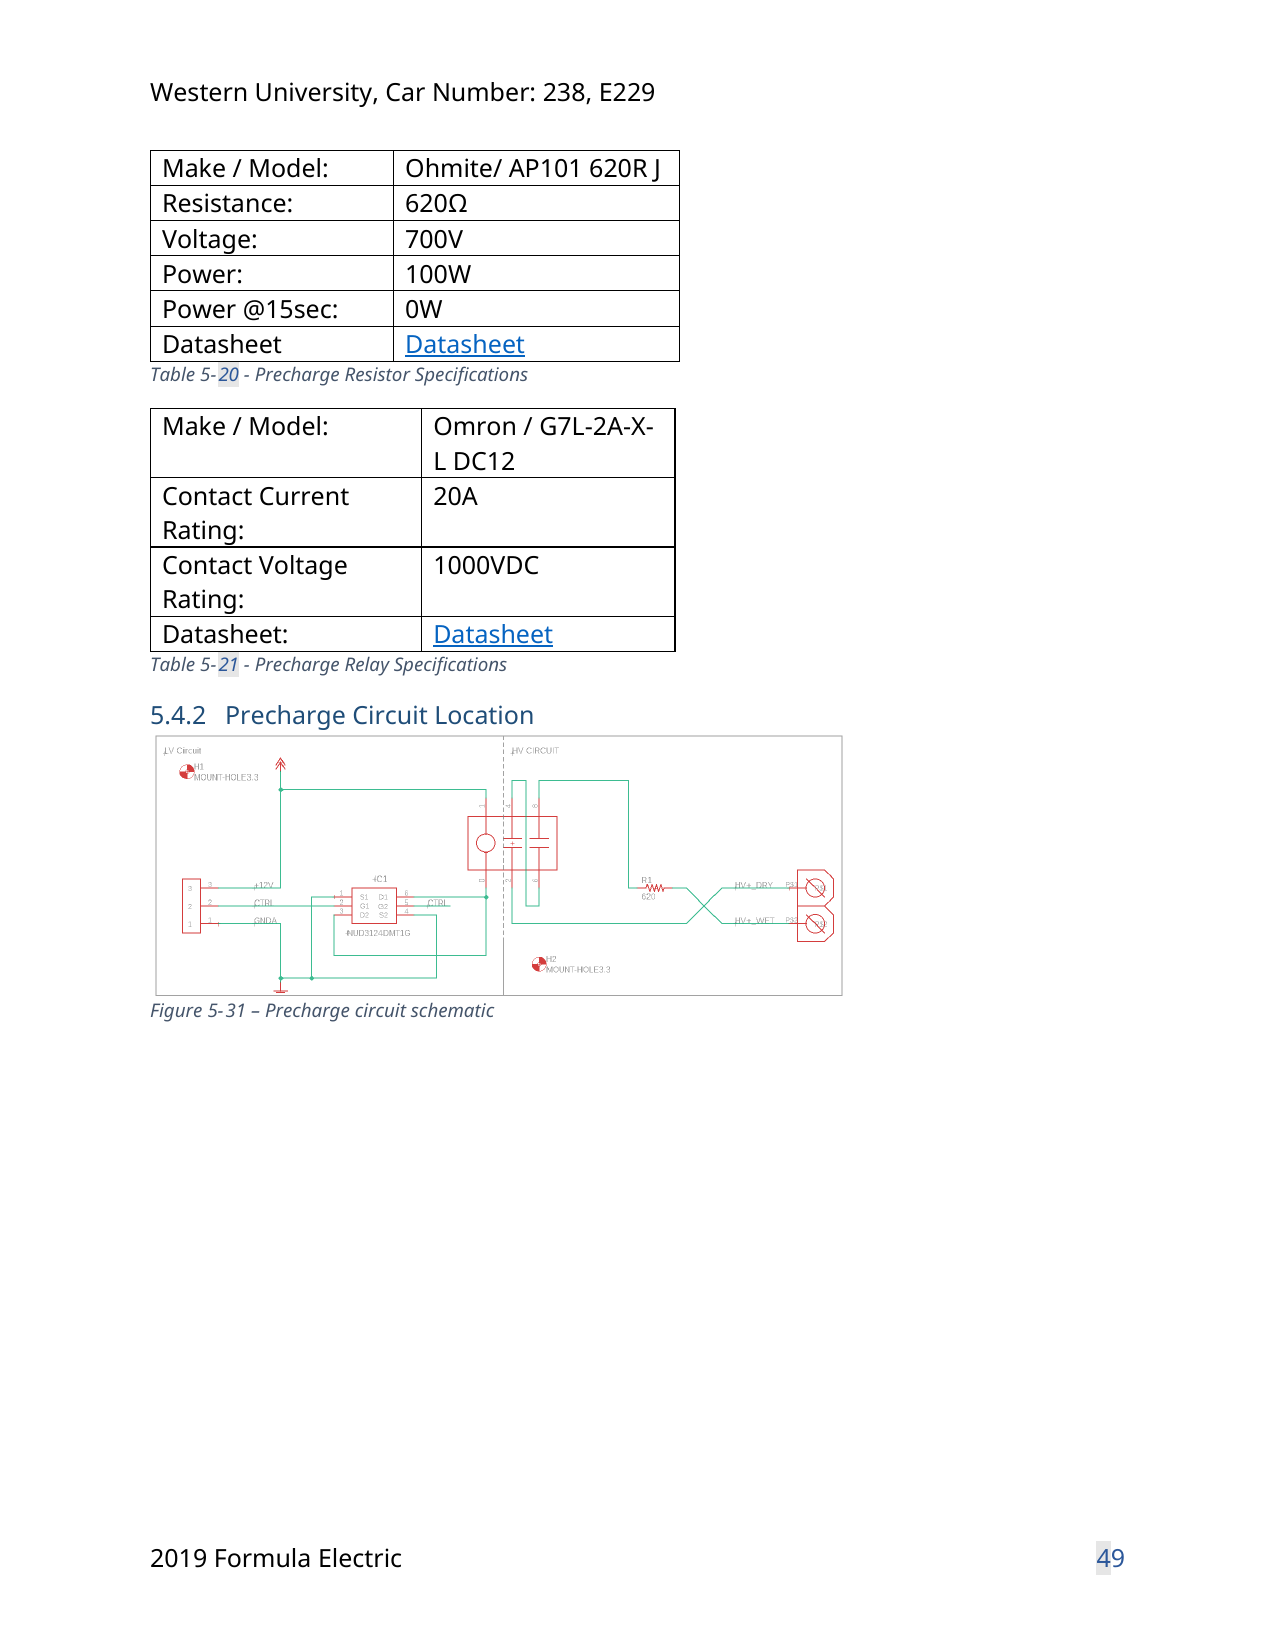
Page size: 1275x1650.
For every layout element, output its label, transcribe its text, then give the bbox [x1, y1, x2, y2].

table_cell Contact Current Rating: [151, 478, 421, 546]
table_header Make / Model: [151, 151, 393, 185]
table_cell 700V [394, 221, 679, 255]
table_cell Datasheet [422, 617, 674, 651]
table_cell 1000VDC [422, 548, 674, 616]
table_cell 0W [394, 291, 679, 326]
table_header Omron / G7L-2A-X-L DC12 [422, 409, 674, 477]
table_cell 620Ω [394, 186, 679, 220]
table_cell 100W [394, 256, 679, 290]
table_cell Datasheet: [151, 617, 421, 651]
table_cell 20A [422, 478, 674, 546]
table_cell Contact Voltage Rating: [151, 548, 421, 616]
subtitle Precharge Circuit Location [150, 698, 1125, 732]
table_cell Datasheet [151, 327, 393, 361]
table_header Make / Model: [151, 409, 421, 477]
table_cell Voltage: [151, 221, 393, 255]
table_header Ohmite/ AP101 620R J [394, 151, 679, 185]
table_cell Resistance: [151, 186, 393, 220]
picture [150, 732, 847, 998]
table_cell Power: [151, 256, 393, 290]
table_cell Datasheet [394, 327, 679, 361]
table_cell Power @15sec: [151, 291, 393, 326]
